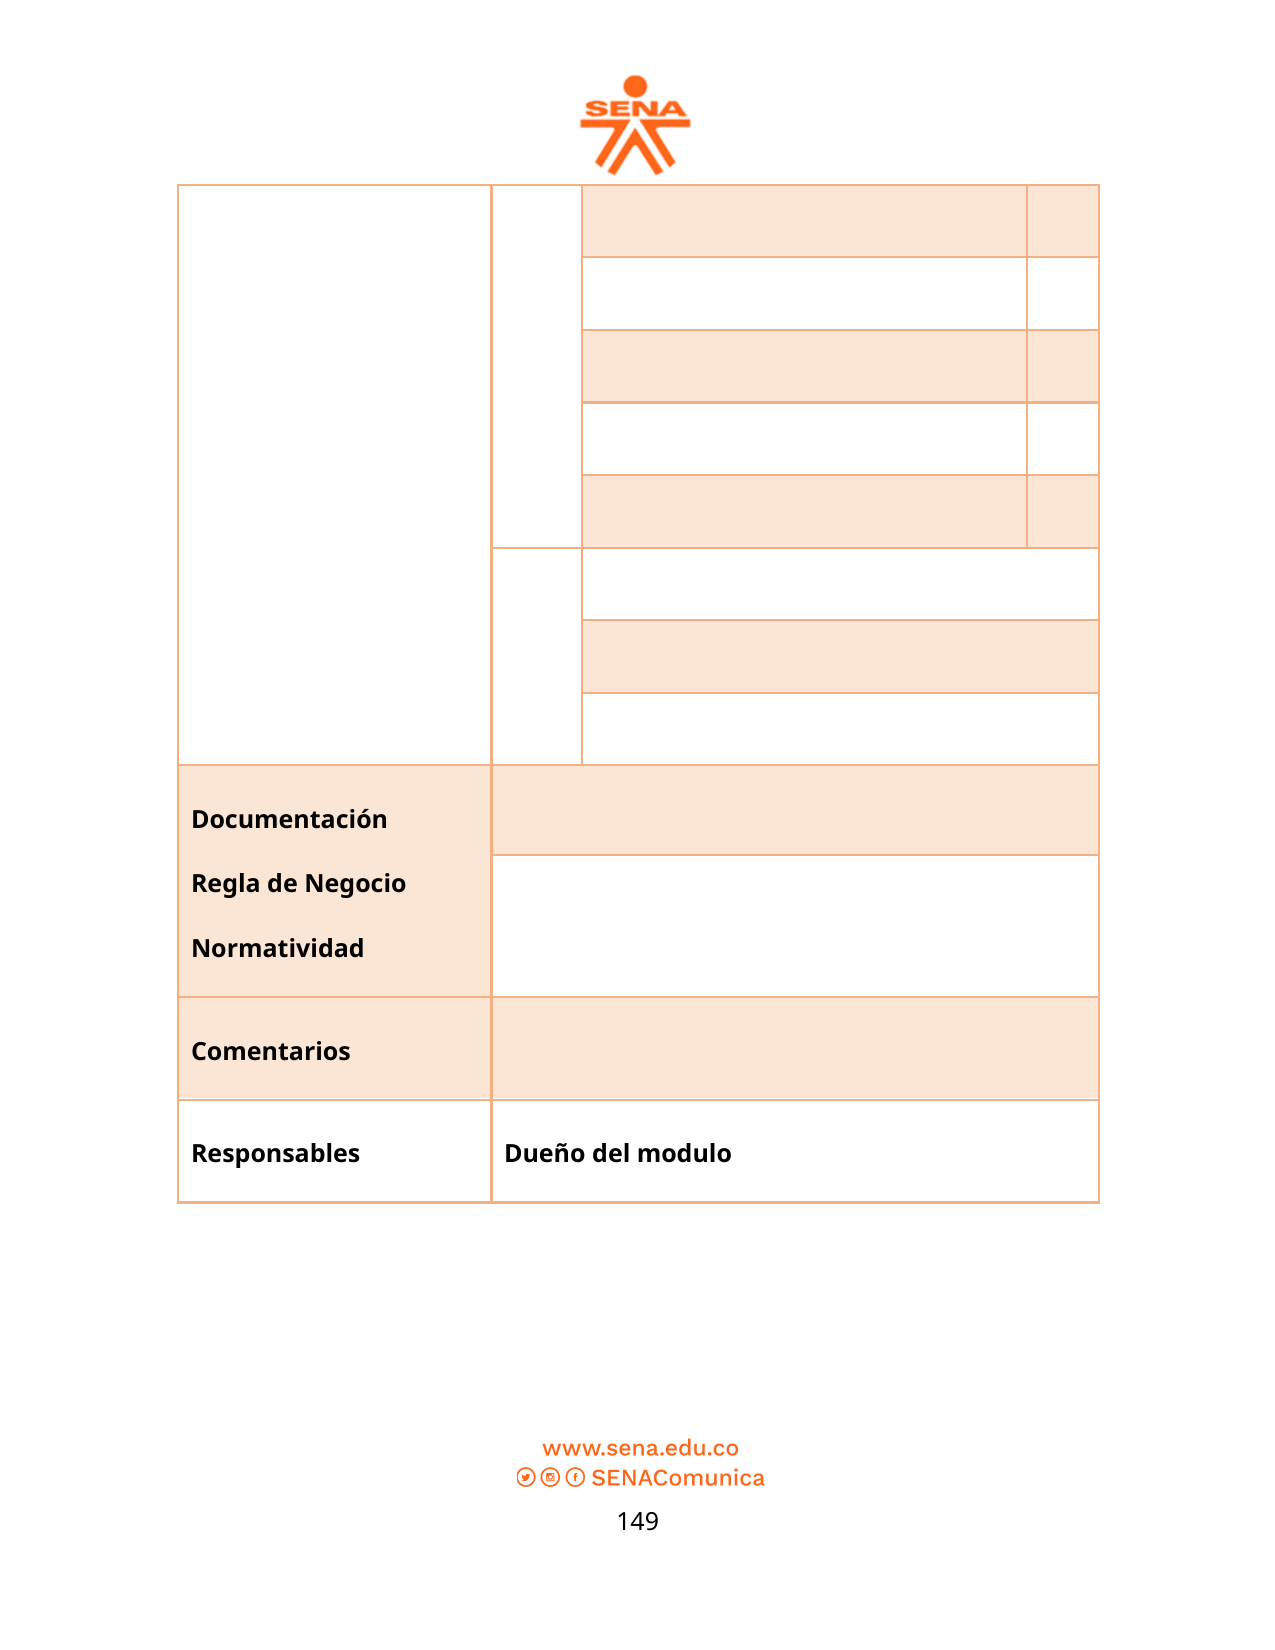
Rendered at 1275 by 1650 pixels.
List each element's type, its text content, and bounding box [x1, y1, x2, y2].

picture [573, 73, 702, 184]
table_cell [1028, 331, 1098, 401]
picture [517, 1436, 765, 1487]
table_cell [583, 549, 1098, 619]
table_cell [1028, 476, 1098, 547]
table_cell Dueño del modulo [493, 1101, 1098, 1201]
table_cell [493, 549, 581, 764]
table_cell [493, 766, 1098, 854]
table_cell [583, 694, 1098, 764]
table_cell Documentación Regla de Negocio Normatividad [179, 766, 490, 996]
table_cell [493, 998, 1098, 1098]
table_cell [583, 331, 1026, 401]
table_cell [583, 621, 1098, 692]
table_cell [583, 258, 1026, 329]
table_cell Responsables [179, 1101, 490, 1201]
table_cell [1028, 186, 1098, 256]
table_cell [1028, 404, 1098, 474]
table_cell [179, 186, 490, 764]
table_cell [1028, 258, 1098, 329]
table_cell [583, 404, 1026, 474]
table_cell [583, 476, 1026, 547]
table_cell [493, 856, 1098, 996]
table_cell [583, 186, 1026, 256]
table_cell Comentarios [179, 998, 490, 1098]
table_cell [493, 186, 581, 547]
